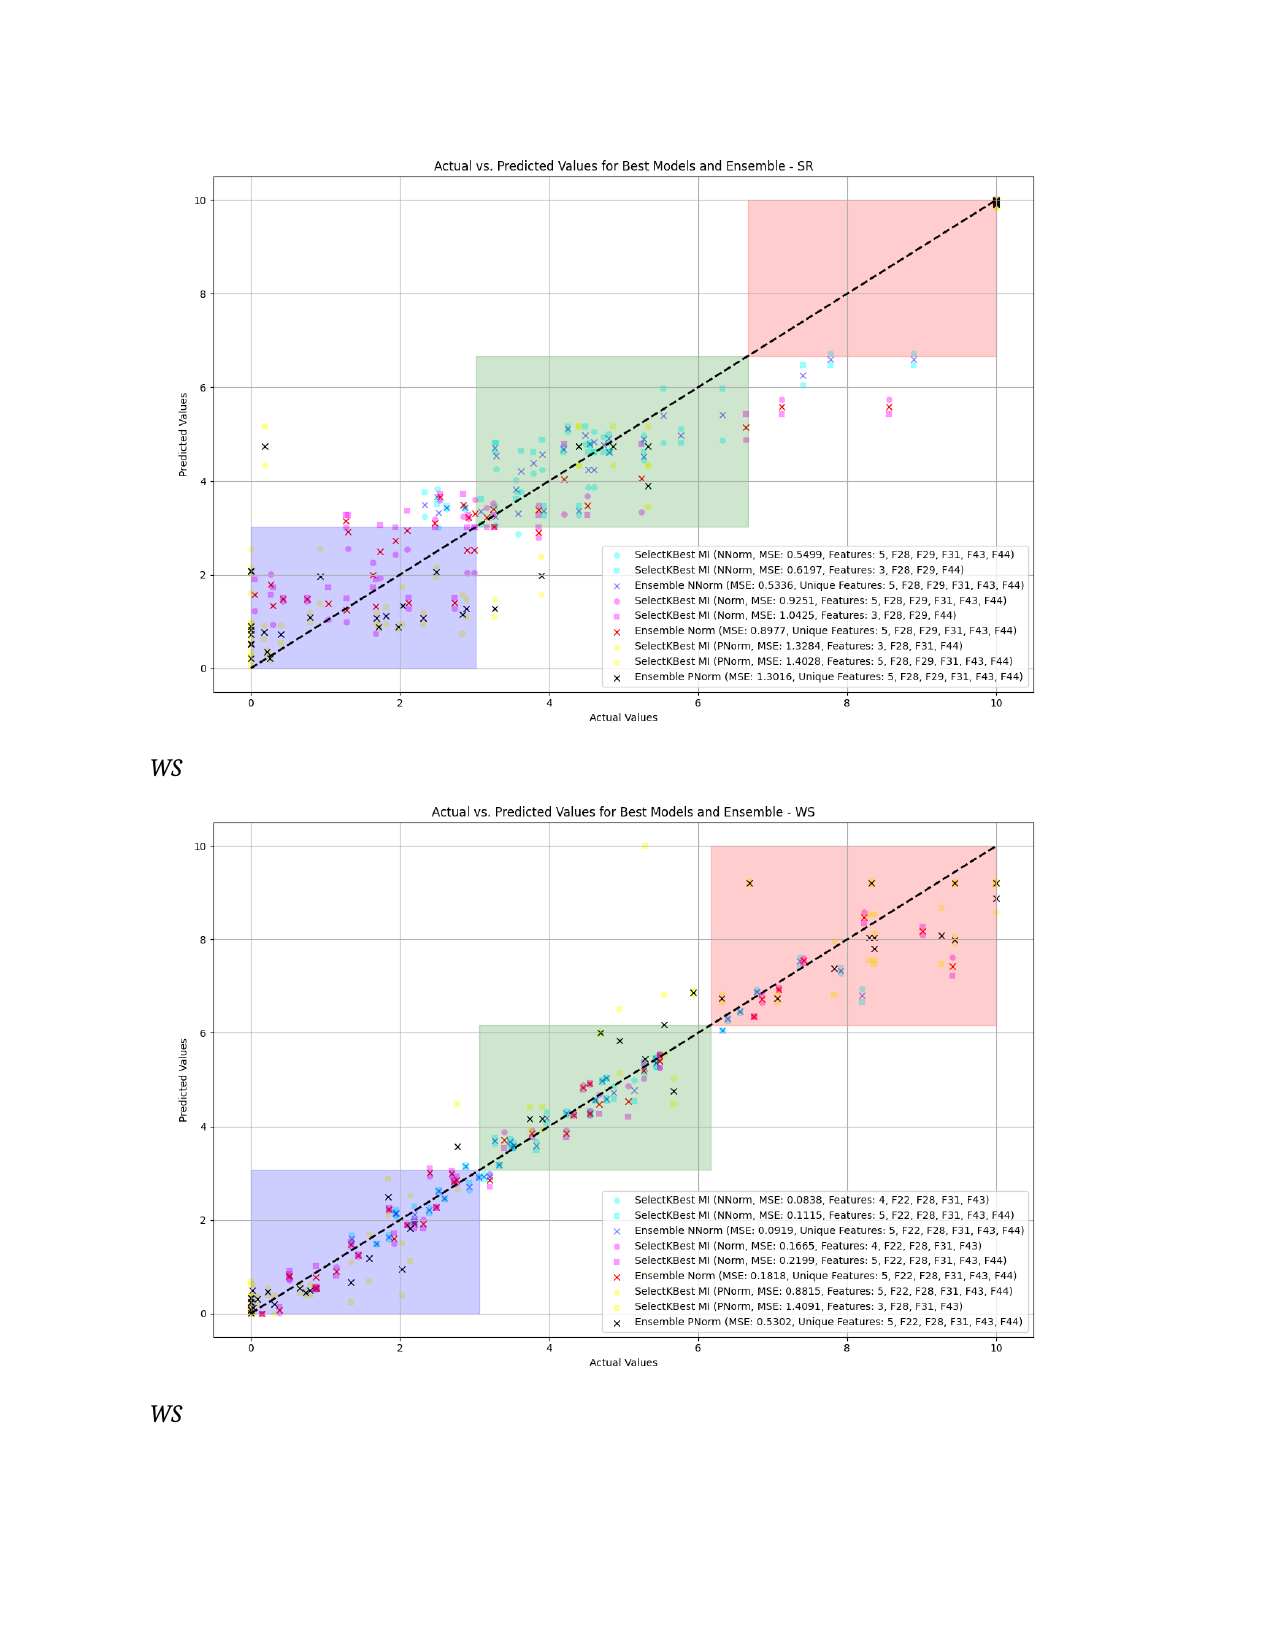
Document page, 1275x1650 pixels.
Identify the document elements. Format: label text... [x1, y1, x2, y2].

picture [168, 150, 1044, 734]
text WS [150, 754, 1125, 783]
picture [168, 795, 1044, 1379]
text WS [150, 1399, 1125, 1428]
